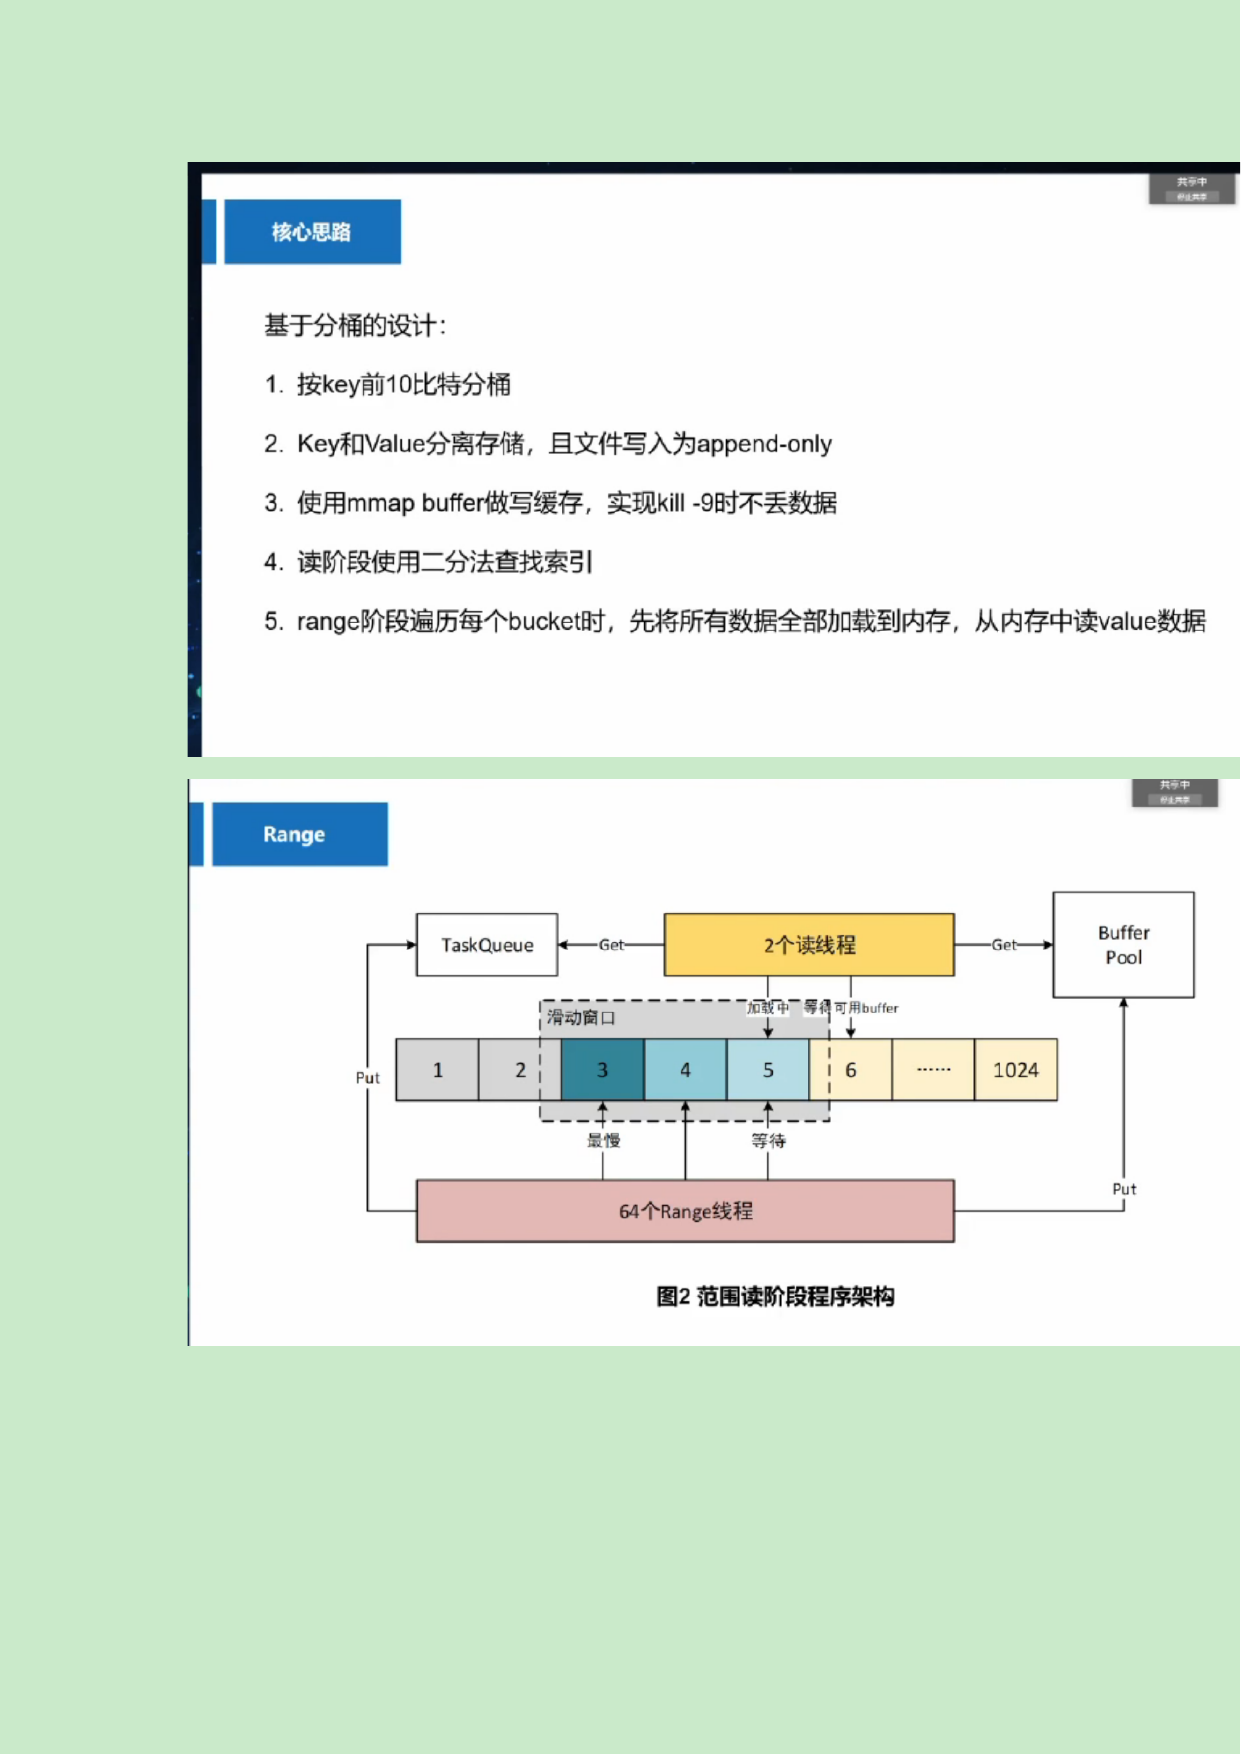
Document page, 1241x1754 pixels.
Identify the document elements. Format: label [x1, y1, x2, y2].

picture [187, 162, 1241, 757]
picture [187, 779, 1241, 1346]
